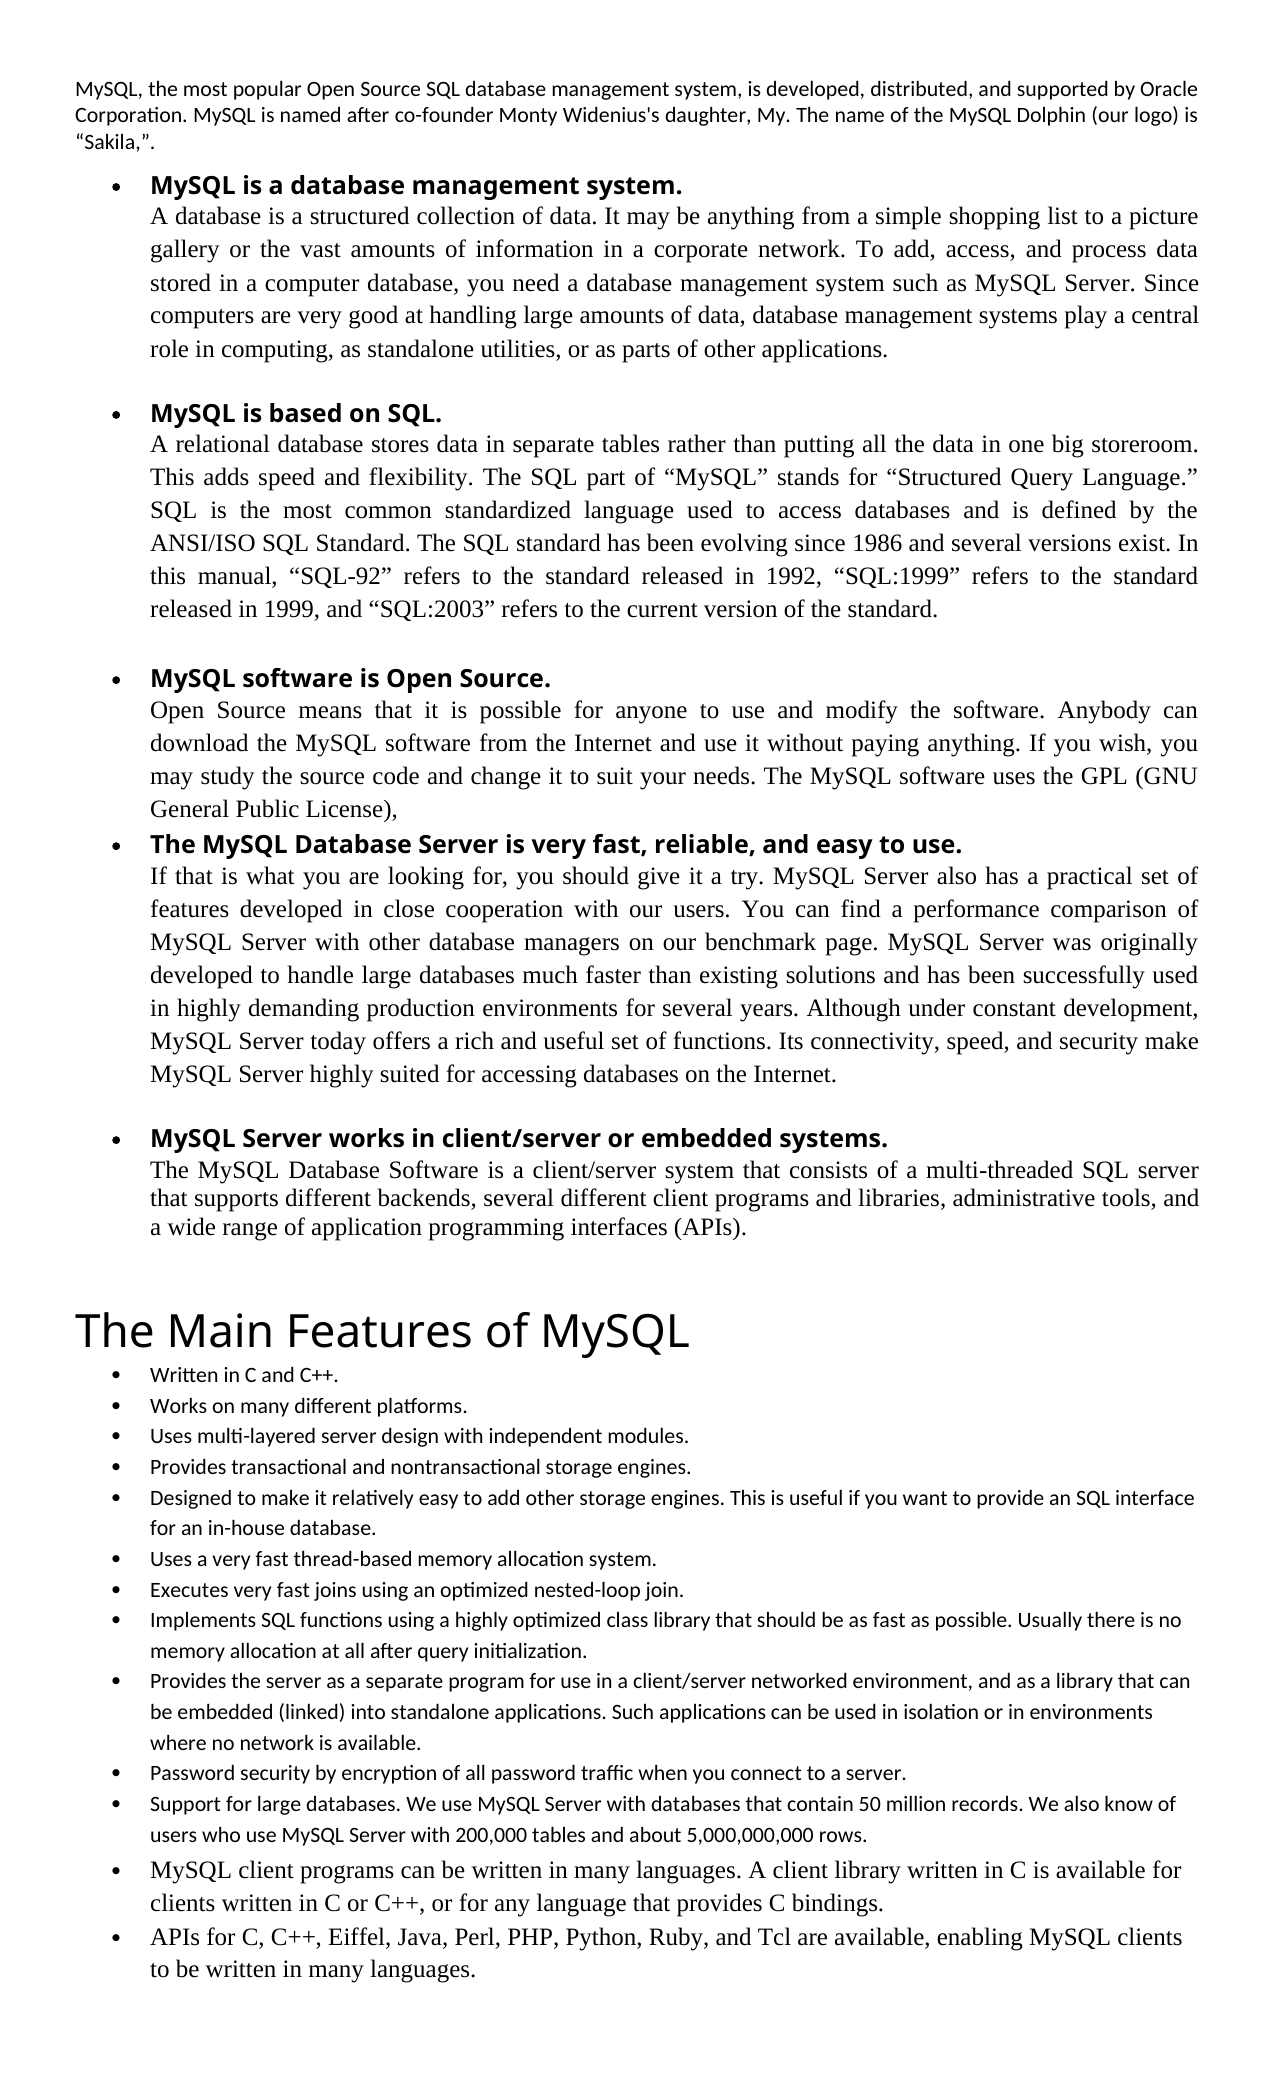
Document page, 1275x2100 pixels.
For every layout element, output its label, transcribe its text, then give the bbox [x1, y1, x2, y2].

text MySQL, the most popular Open Source SQL database management system, is developed, distributed, and supported by Oracle Corporation. MySQL is named after co-founder Monty Widenius's daughter, My. The name of the MySQL Dolphin (our logo) is “Sakila,”. [75, 75, 1200, 155]
text The MySQL Database Software is a client/server system that consists of a multi-threaded SQL server that supports different backends, several different client programs and libraries, administrative tools, and a wide range of application programming interfaces (APIs). [150, 1155, 1200, 1241]
text A database is a structured collection of data. It may be anything from a simple shopping list to a picture gallery or the vast amounts of information in a corporate network. To add, access, and process data stored in a computer database, you need a database management system such as MySQL Server. Since computers are very good at handling large amounts of data, database management systems play a central role in computing, as standalone utilities, or as parts of other applications. [150, 202, 1200, 362]
list Works on many different platforms. [112, 1392, 1200, 1419]
list Written in C and C++. [112, 1361, 1200, 1388]
list Uses multi-layered server design with independent modules. [112, 1423, 1200, 1449]
list Support for large databases. We use MySQL Server with databases that contain 50 million records. We also know of users who use MySQL Server with 200,000 tables and about 5,000,000,000 rows. [112, 1790, 1200, 1847]
list MySQL Server works in client/server or embedded systems. [112, 1121, 1200, 1155]
list Provides transactional and nontransactional storage engines. [112, 1453, 1200, 1480]
list APIs for C, C++, Eiffel, Java, Perl, PHP, Python, Ruby, and Tcl are available, enabling MySQL clients to be written in many languages. [112, 1922, 1200, 1983]
text A relational database stores data in separate tables rather than putting all the data in one big storeroom. This adds speed and flexibility. The SQL part of “MySQL” stands for “Structured Query Language.” SQL is the most common standardized language used to access databases and is defined by the ANSI/ISO SQL Standard. The SQL standard has been evolving since 1986 and several versions exist. In this manual, “SQL-92” refers to the standard released in 1992, “SQL:1999” refers to the standard released in 1999, and “SQL:2003” refers to the current version of the standard. [150, 429, 1200, 623]
list MySQL client programs can be written in many languages. A client library written in C is available for clients written in C or C++, or for any language that provides C bindings. [112, 1856, 1200, 1917]
list MySQL is a database management system. [112, 167, 1200, 202]
list The MySQL Database Server is very fast, reliable, and easy to use. [112, 827, 1200, 861]
list Provides the server as a separate program for use in a client/server networked environment, and as a library that can be embedded (linked) into standalone applications. Such applications can be used in isolation or in environments where no network is available. [112, 1668, 1200, 1756]
list Executes very fast joins using an optimized nested-loop join. [112, 1576, 1200, 1602]
list MySQL software is Open Source. [112, 661, 1200, 695]
list Password security by encryption of all password traffic when you connect to a server. [112, 1759, 1200, 1786]
list Uses a very fast thread-based memory allocation system. [112, 1545, 1200, 1572]
text Open Source means that it is possible for anyone to use and modify the software. Anybody can download the MySQL software from the Internet and use it without paying anything. If you wish, you may study the source code and change it to suit your needs. The MySQL software uses the GPL (GNU General Public License), [150, 695, 1200, 822]
list Designed to make it relatively easy to add other storage engines. This is useful if you want to provide an SQL interface for an in-house database. [112, 1484, 1200, 1541]
list MySQL is based on SQL. [112, 395, 1200, 429]
list Implements SQL functions using a highly optimized class library that should be as fast as possible. Usually there is no memory allocation at all after query initialization. [112, 1606, 1200, 1664]
text The Main Features of MySQL [75, 1299, 1200, 1361]
text If that is what you are looking for, you should give it a try. MySQL Server also has a practical set of features developed in close cooperation with our users. You can find a performance comparison of MySQL Server with other database managers on our benchmark page. MySQL Server was originally developed to handle large databases much faster than existing solutions and has been successfully used in highly demanding production environments for several years. Although under constant development, MySQL Server today offers a rich and useful set of functions. Its connectivity, speed, and security make MySQL Server highly suited for accessing databases on the Internet. [150, 861, 1200, 1088]
